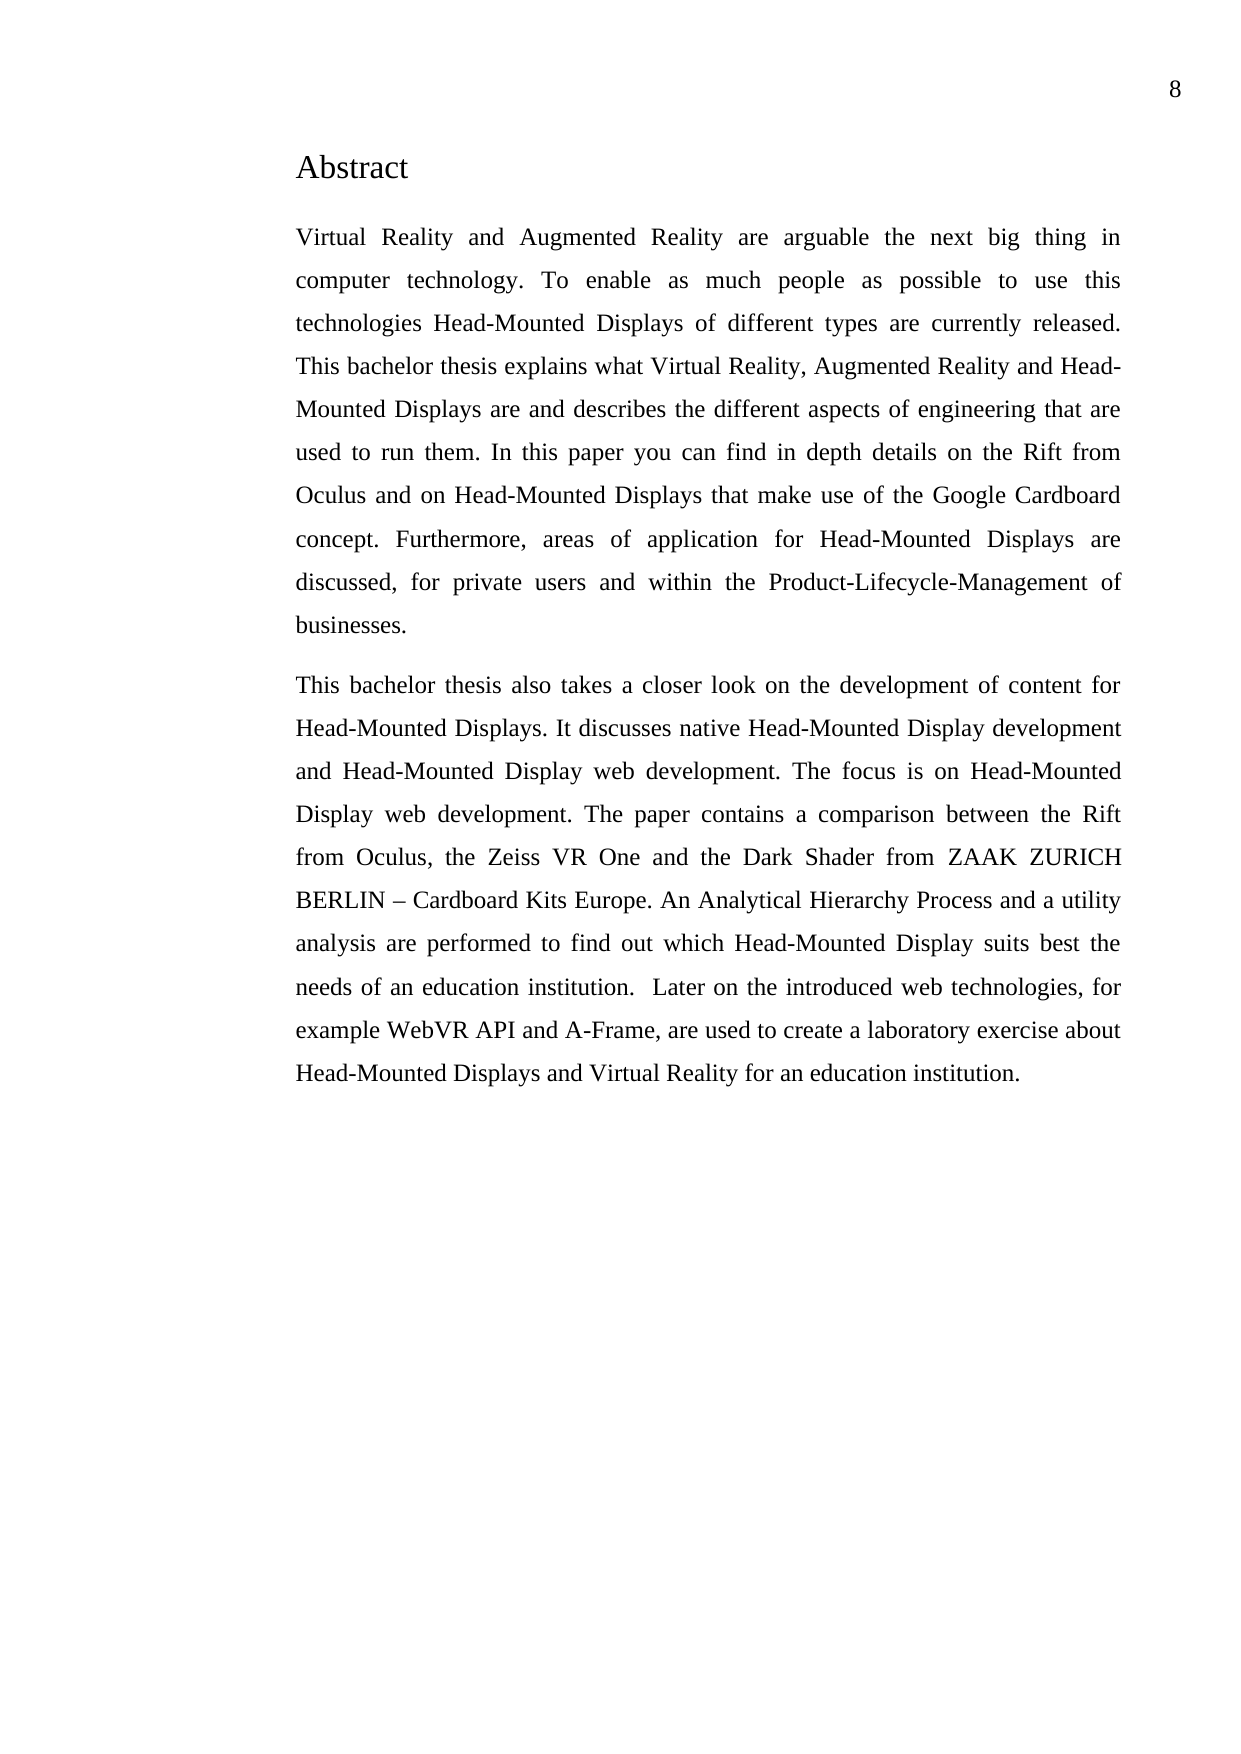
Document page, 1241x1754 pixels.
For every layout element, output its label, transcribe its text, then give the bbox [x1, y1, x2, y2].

text Abstract [295, 148, 1122, 186]
text Virtual Reality and Augmented Reality are arguable the next big thing in computer technology. To enable as much people as possible to use this technologies Head-Mounted Displays of different types are currently released. This bachelor thesis explains what Virtual Reality, Augmented Reality and Head-Mounted Displays are and describes the different aspects of engineering that are used to run them. In this paper you can find in depth details on the Rift from Oculus and on Head-Mounted Displays that make use of the Google Cardboard concept. Furthermore, areas of application for Head-Mounted Displays are discussed, for private users and within the Product-Lifecycle-Management of businesses. [295, 222, 1122, 639]
text This bachelor thesis also takes a closer look on the development of content for Head-Mounted Displays. It discusses native Head-Mounted Display development and Head-Mounted Display web development. The focus is on Head-Mounted Display web development. The paper contains a comparison between the Rift from Oculus, the Zeiss VR One and the Dark Shader from ZAAK ZURICH BERLIN – Cardboard Kits Europe. An Analytical Hierarchy Process and a utility analysis are performed to find out which Head-Mounted Display suits best the needs of an education institution. Later on the introduced web technologies, for example WebVR API and A-Frame, are used to create a laboratory exercise about Head-Mounted Displays and Virtual Reality for an education institution. [295, 670, 1122, 1087]
